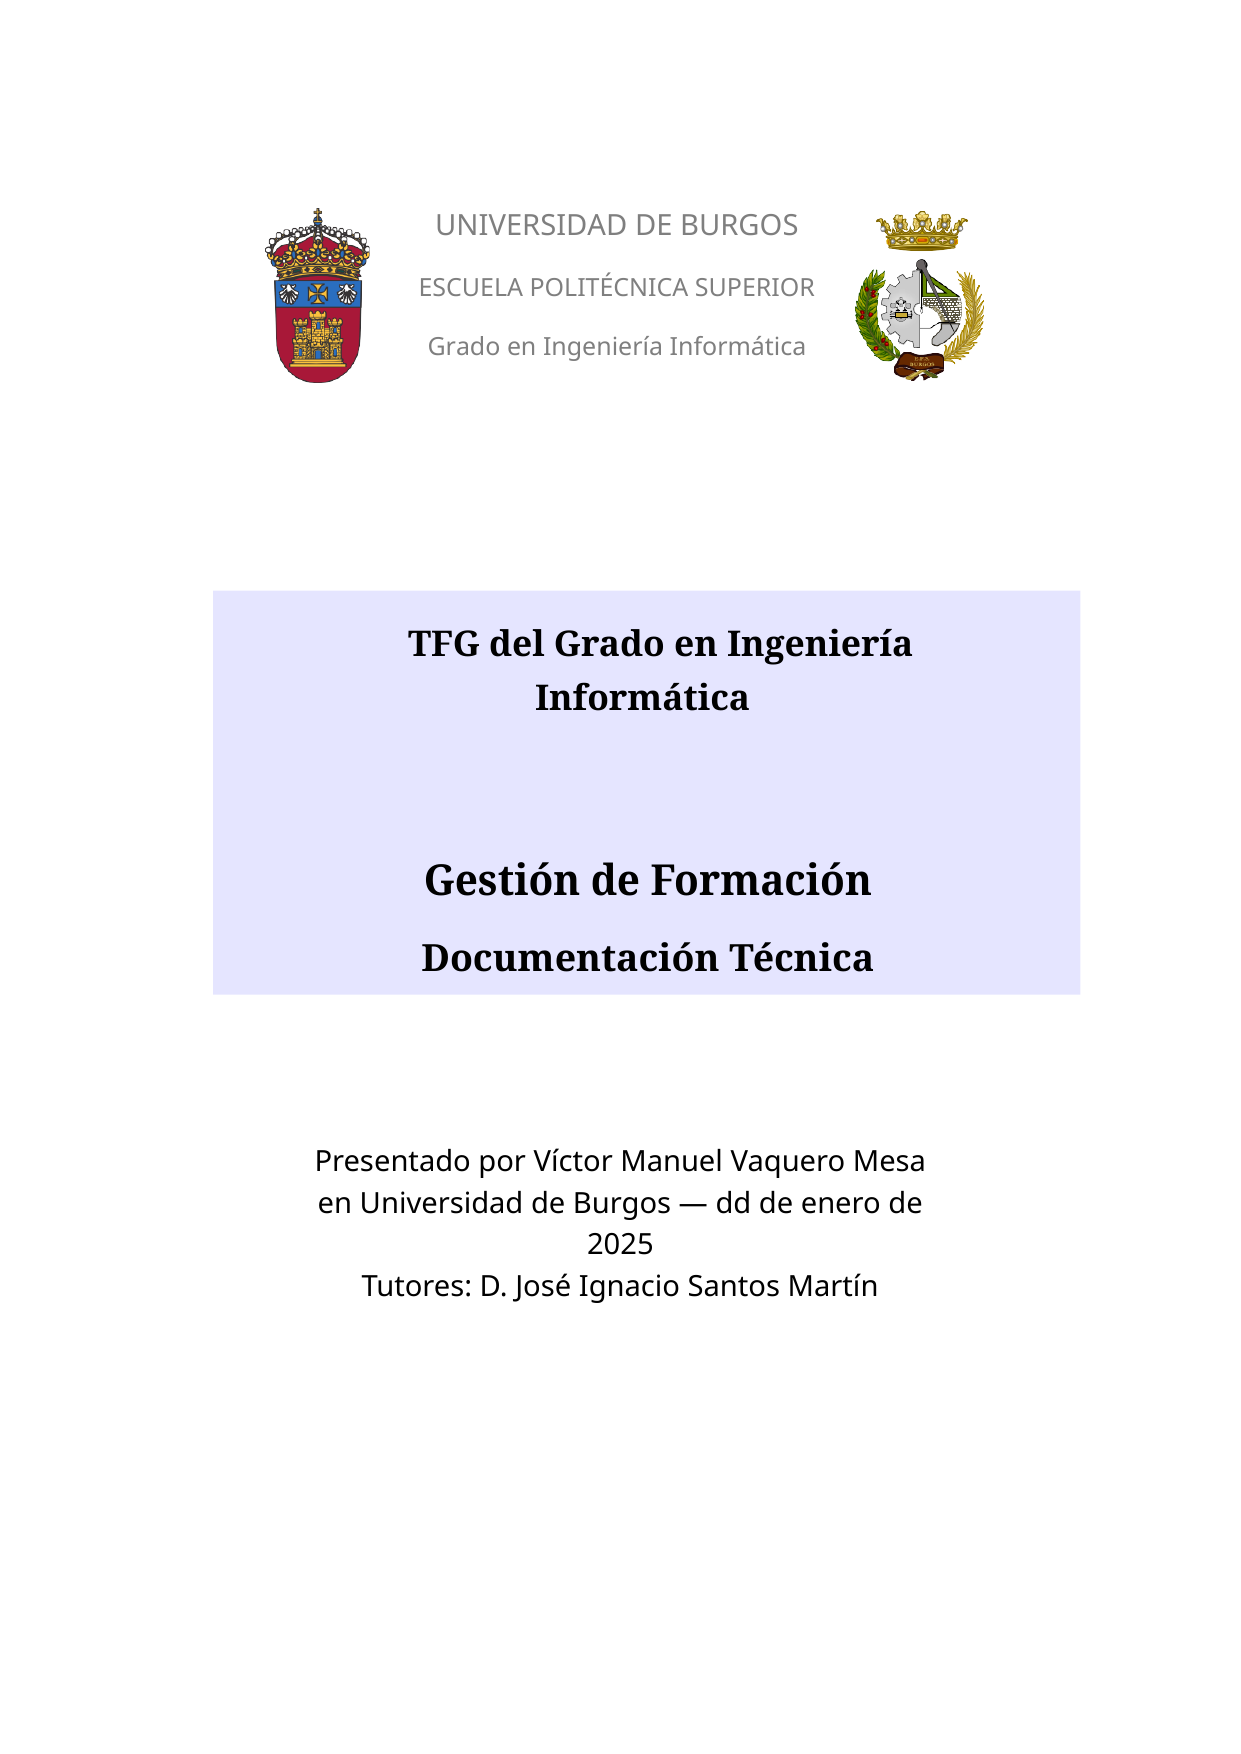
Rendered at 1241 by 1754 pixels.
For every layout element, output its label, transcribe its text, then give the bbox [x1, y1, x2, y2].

table_header [236, 205, 398, 387]
picture [265, 208, 370, 383]
table_header [835, 205, 1004, 387]
table_header UNIVERSIDAD DE BURGOS ESCUELA POLITÉCNICA SUPERIOR Grado en Ingeniería Informática [399, 205, 835, 387]
picture [855, 211, 984, 381]
text Presentado por Víctor Manuel Vaquero Mesa en Universidad de Burgos — dd de enero de 2025 Tutores: D. José Ignacio Santos Martín [295, 1140, 945, 1305]
